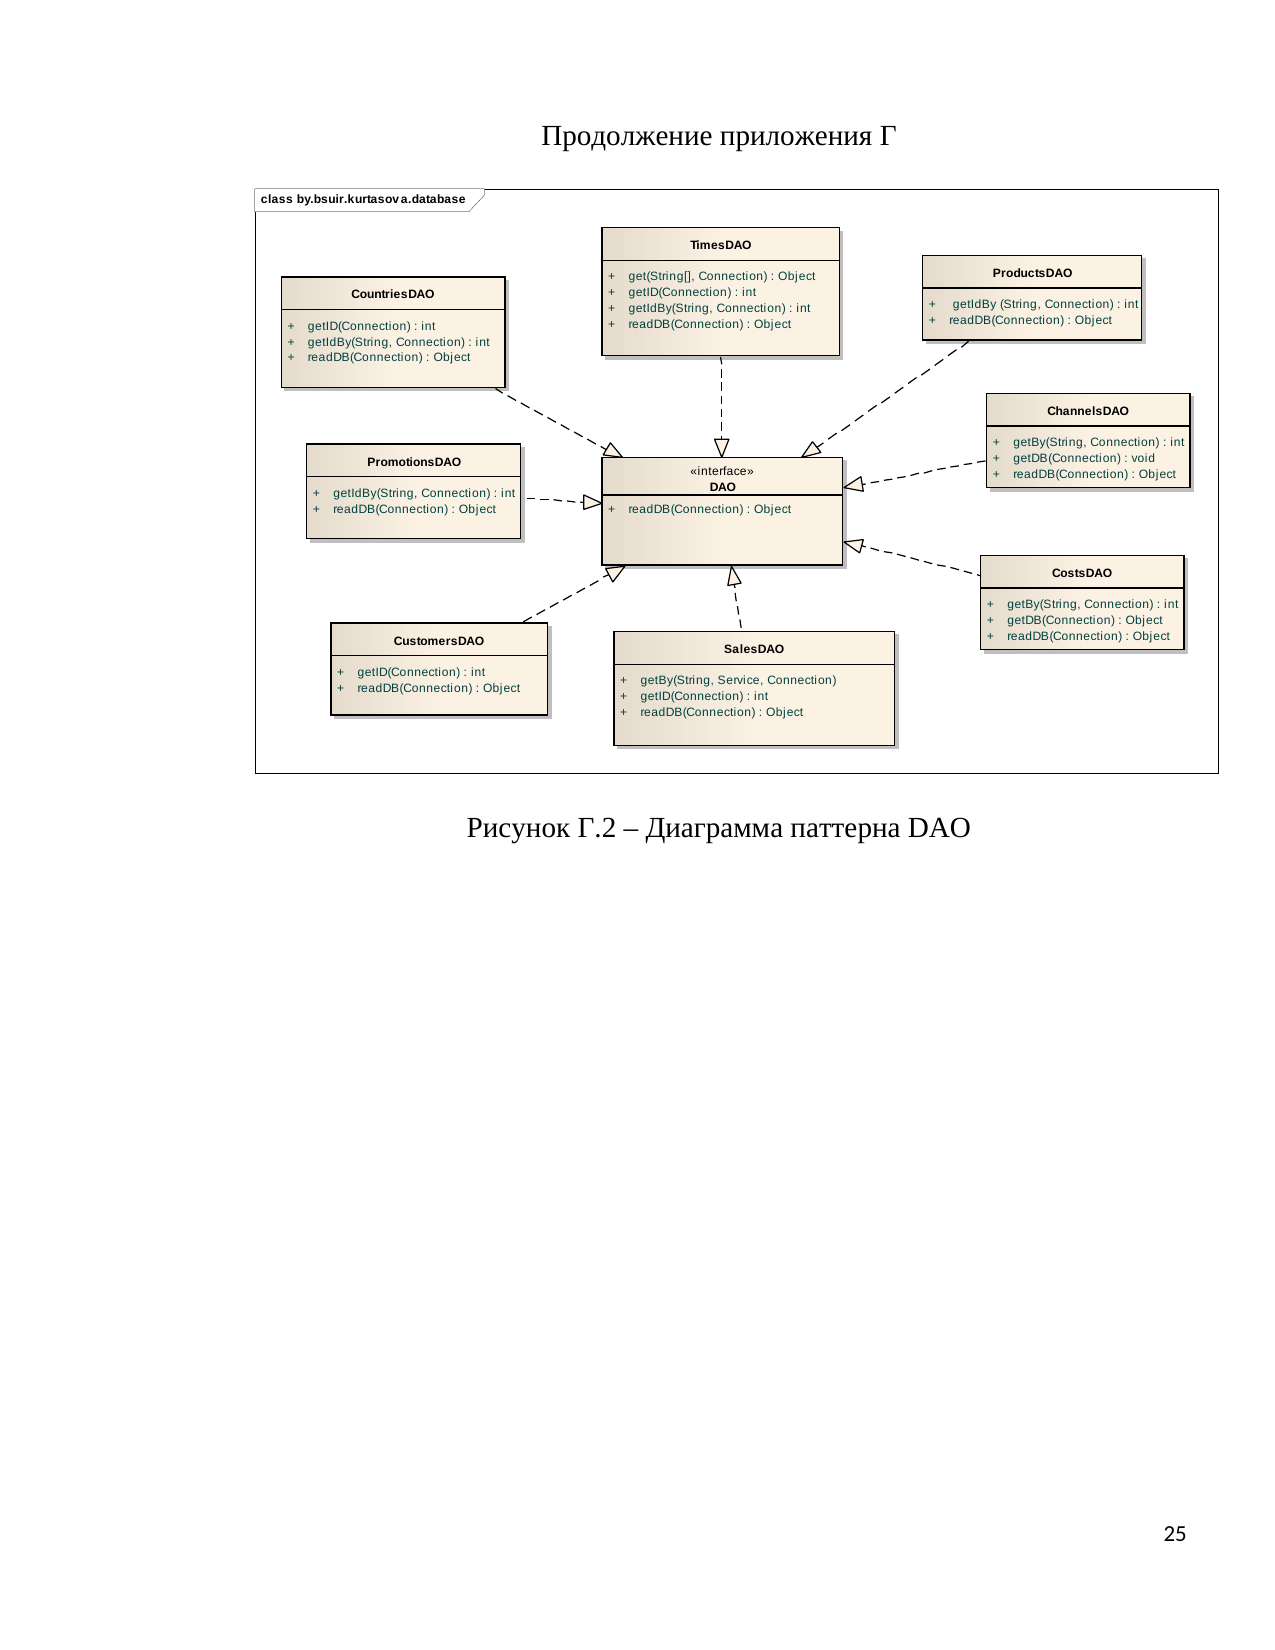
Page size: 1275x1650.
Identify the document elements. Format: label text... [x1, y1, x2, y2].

list Продолжение приложения Г [251, 118, 1186, 152]
list Рисунок Г.2 – Диаграмма паттерна DAO [251, 810, 1186, 844]
